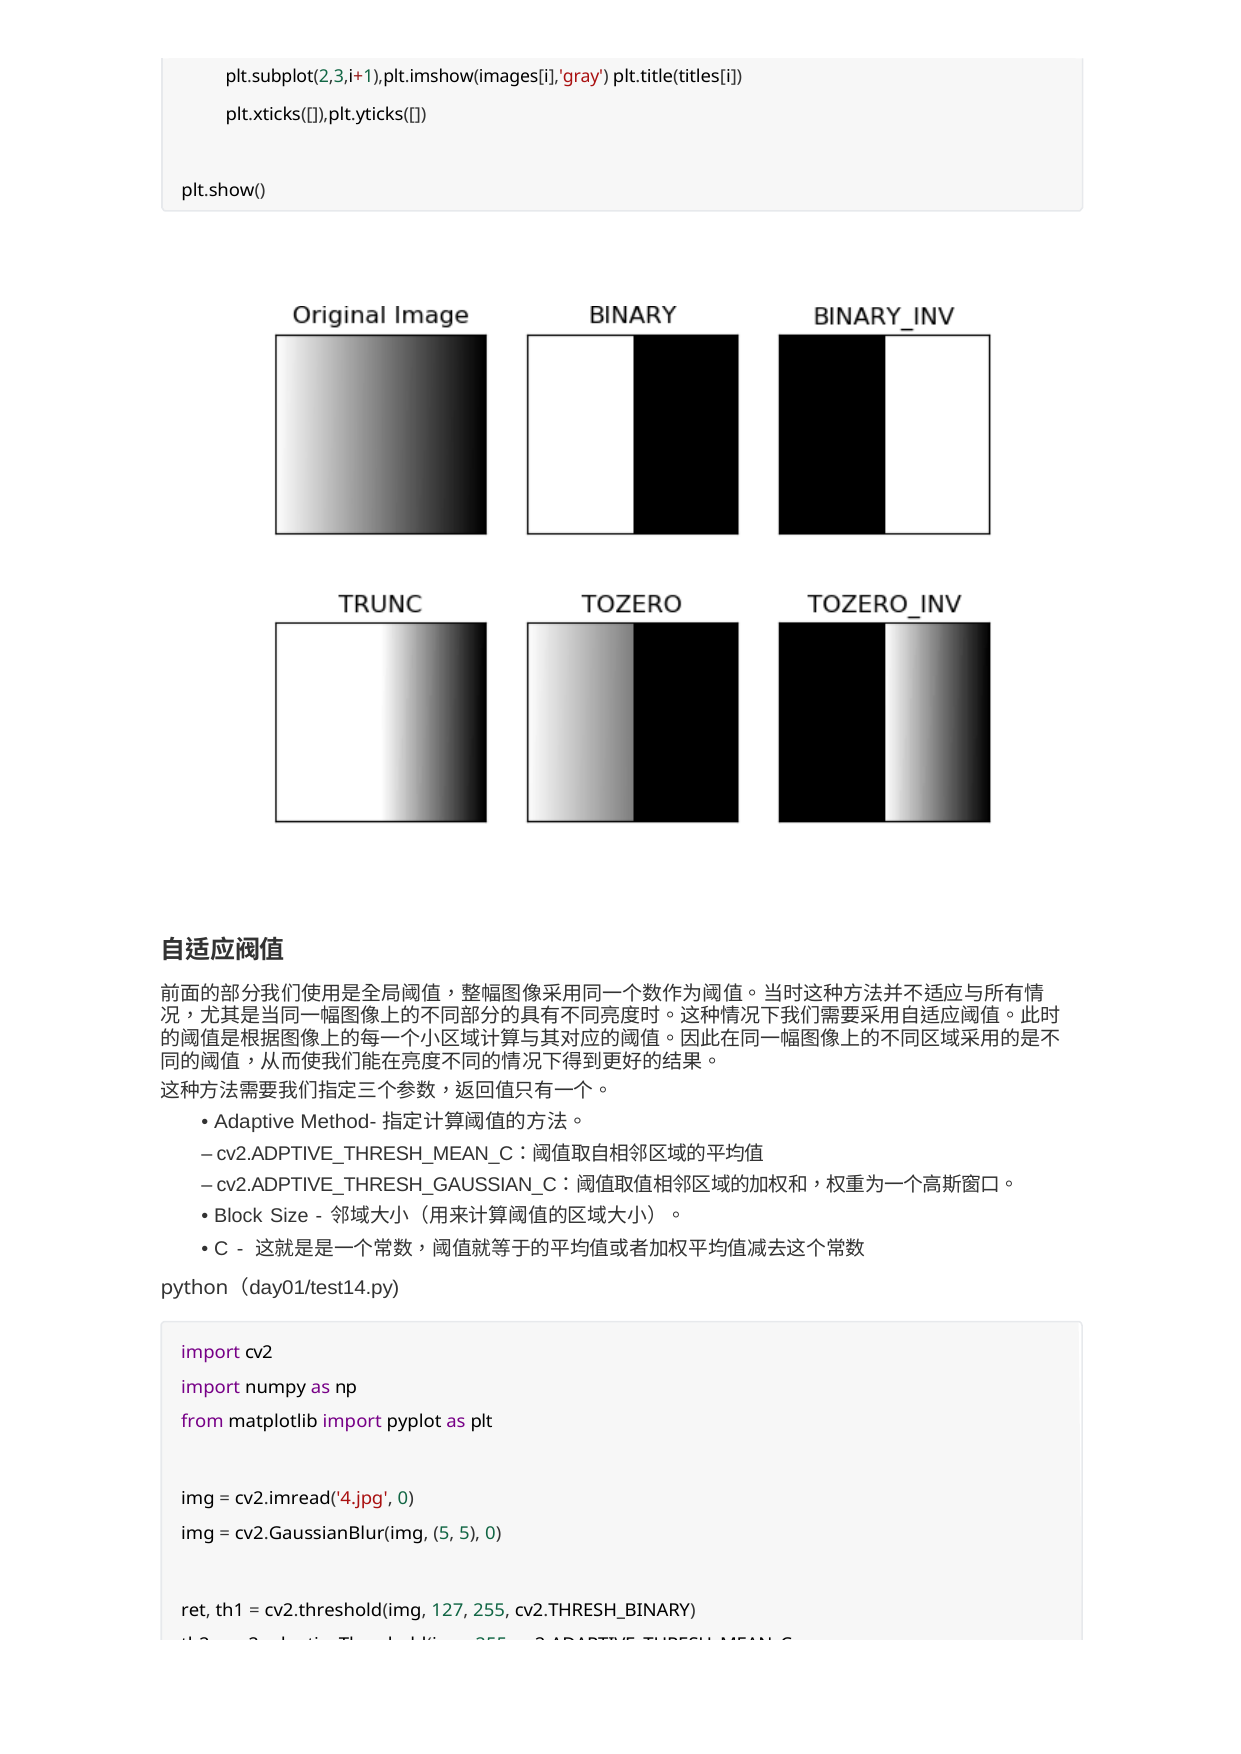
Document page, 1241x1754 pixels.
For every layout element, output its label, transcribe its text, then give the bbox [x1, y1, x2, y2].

subtitle 自适应阀值 [160, 932, 1094, 966]
text python（day01/test14.py) [160, 1273, 1094, 1300]
list cv2.ADPTIVE_THRESH_MEAN_C：阈值取自相邻区域的平均值 [201, 1135, 1094, 1166]
list Block Size - 邻域大小（用来计算阈值的区域大小）。 [201, 1197, 1094, 1229]
list C - 这就是是一个常数，阈值就等于的平均值或者加权平均值减去这个常数 [201, 1229, 1094, 1263]
list Adaptive Method- 指定计算阈值的方法。 [201, 1104, 1094, 1135]
text 前面的部分我们使用是全局阈值，整幅图像采用同一个数作为阈值。当时这种方法并不适应与所有情 况，尤其是当同一幅图像上的不同部分的具有不同亮度时。这种情况下我们需要采用自适应阈值。此时的阈值是根据图像上的每一个小区域计算与其对应的阈值。因此在同一幅图像上的不同区域采用的是不同的阈值，从而使我们能在亮度不同的情况下得到更好的结果。 [160, 982, 1076, 1074]
picture [274, 306, 992, 824]
text 这种方法需要我们指定三个参数，返回值只有一个。 [160, 1074, 1094, 1104]
list cv2.ADPTIVE_THRESH_GAUSSIAN_C：阈值取值相邻区域的加权和，权重为一个高斯窗口。 [201, 1166, 1094, 1197]
